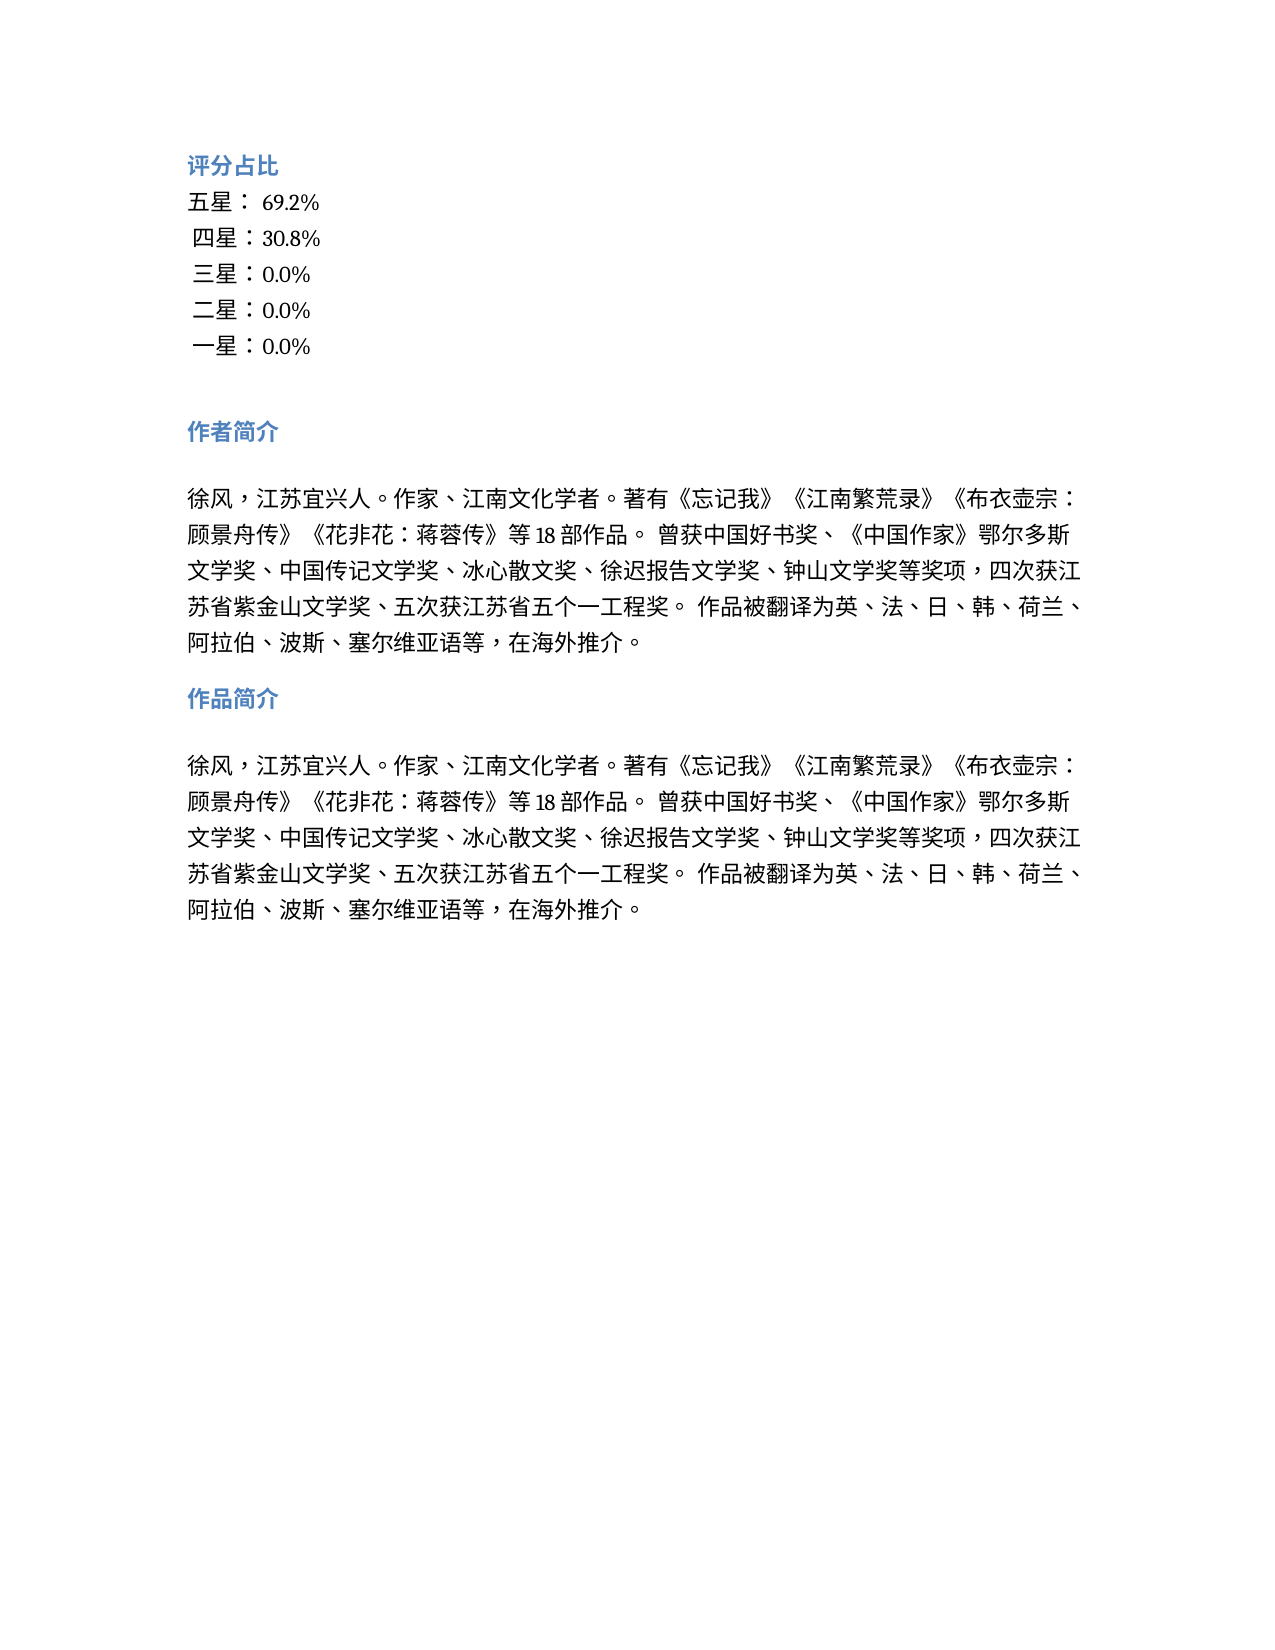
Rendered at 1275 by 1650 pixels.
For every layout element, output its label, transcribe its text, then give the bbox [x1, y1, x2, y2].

subtitle 评分占比 [187, 150, 1087, 181]
text 五星： 69.2% 四星： 30.8% 三星： 0.0% 二星： 0.0% 一星： 0.0% [187, 186, 1087, 391]
text 徐风，江苏宜兴人。作家、江南文化学者。著有《忘记我》《江南繁荒录》《布衣壶宗：顾景舟传》《花非花：蒋蓉传》等18部作品。 曾获中国好书奖、《中国作家》鄂尔多斯文学奖、中国传记文学奖、冰心散文奖、徐迟报告文学奖、钟山文学奖等奖项，四次获江苏省紫金山文学奖、五次获江苏省五个一工程奖。 作品被翻译为英、法、日、韩、荷兰、阿拉伯、波斯、塞尔维亚语等，在海外推介。 [187, 452, 1087, 658]
subtitle 作者简介 [187, 416, 1087, 447]
subtitle 作品简介 [187, 683, 1087, 714]
text 徐风，江苏宜兴人。作家、江南文化学者。著有《忘记我》《江南繁荒录》《布衣壶宗：顾景舟传》《花非花：蒋蓉传》等18部作品。 曾获中国好书奖、《中国作家》鄂尔多斯文学奖、中国传记文学奖、冰心散文奖、徐迟报告文学奖、钟山文学奖等奖项，四次获江苏省紫金山文学奖、五次获江苏省五个一工程奖。 作品被翻译为英、法、日、韩、荷兰、阿拉伯、波斯、塞尔维亚语等，在海外推介。 [187, 719, 1087, 925]
